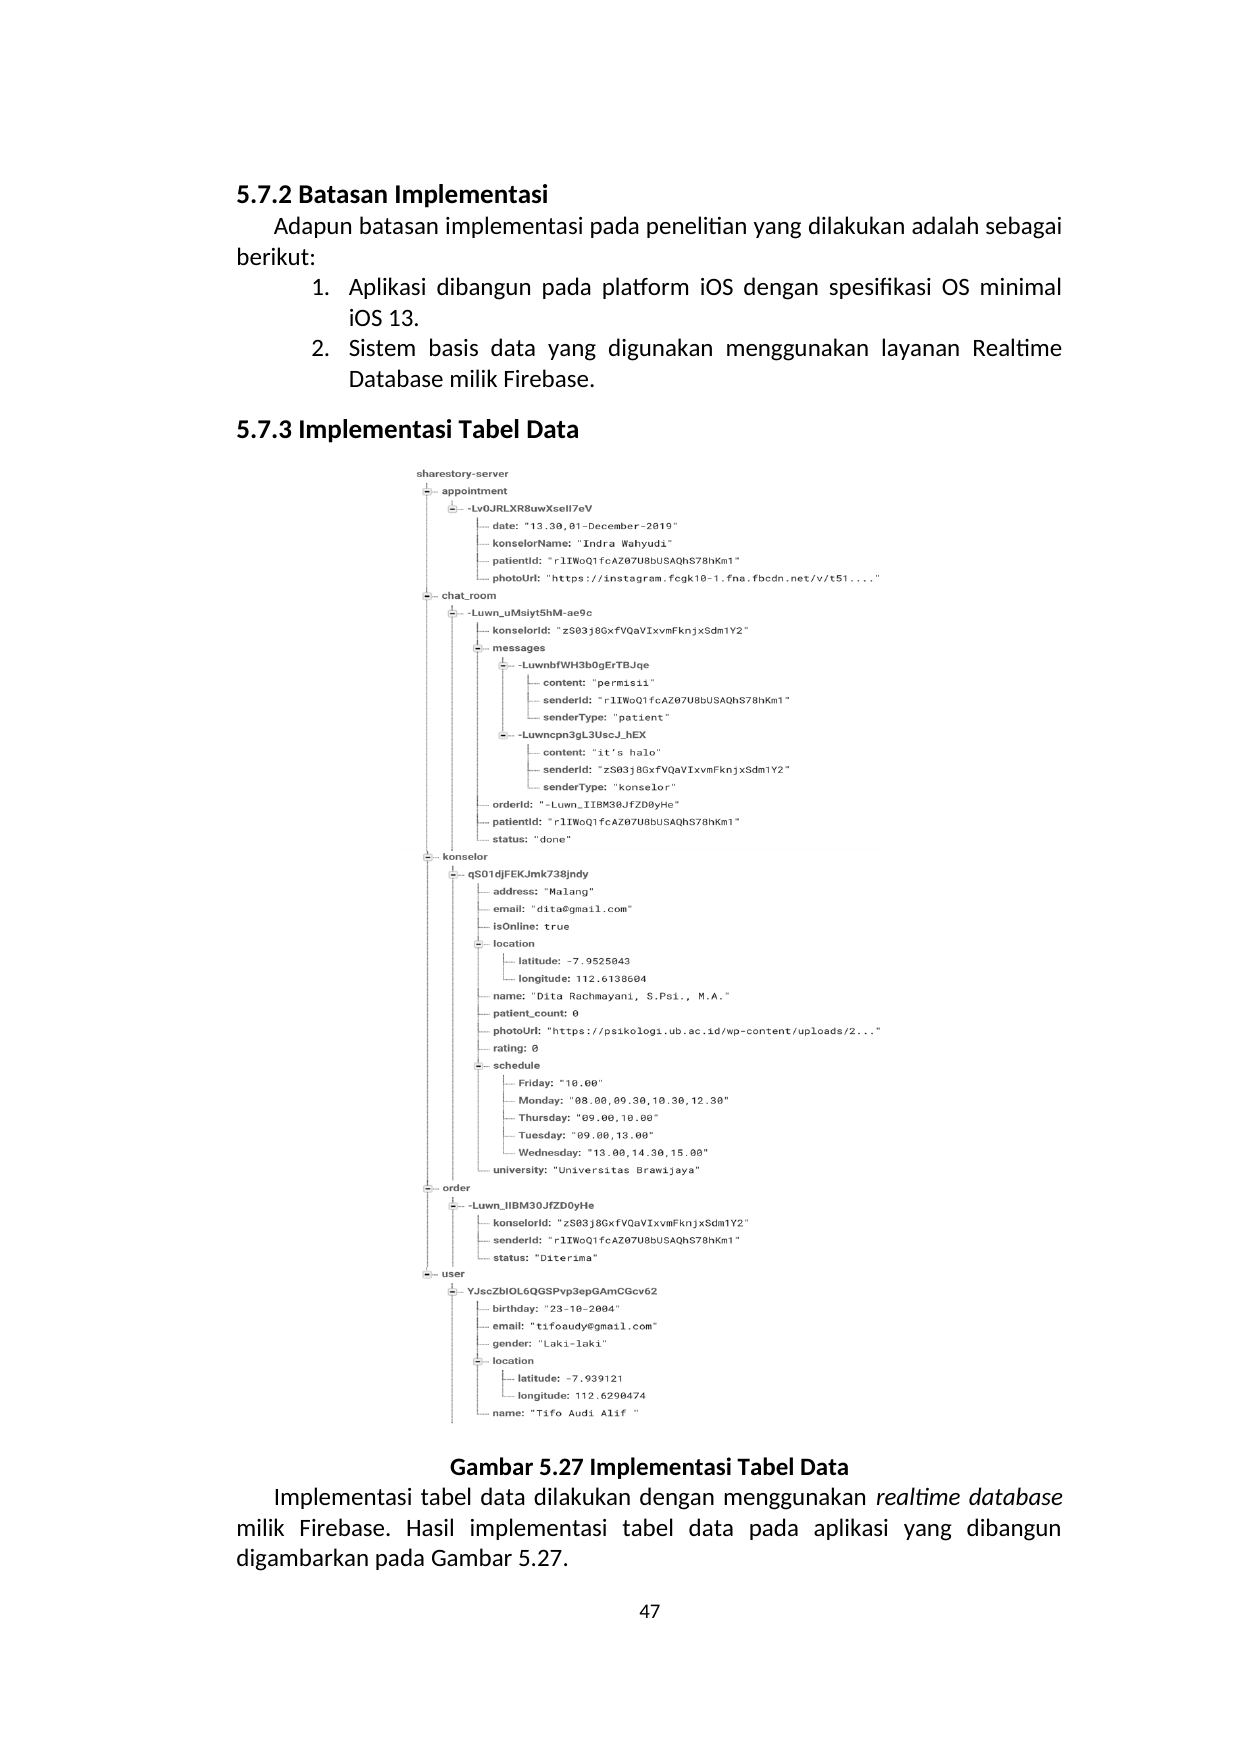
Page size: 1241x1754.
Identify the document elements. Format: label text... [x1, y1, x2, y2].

subtitle Batasan Implementasi [236, 177, 1063, 210]
list Sistem basis data yang digunakan menggunakan layanan Realtime Database milik Firebase. [311, 332, 1063, 393]
list Aplikasi dibangun pada platform iOS dengan spesifikasi OS minimal iOS 13. [311, 271, 1063, 332]
subtitle Implementasi Tabel Data [236, 412, 1063, 445]
text Adapun batasan implementasi pada penelitian yang dilakukan adalah sebagai berikut: [236, 210, 1063, 271]
picture [358, 445, 941, 1451]
